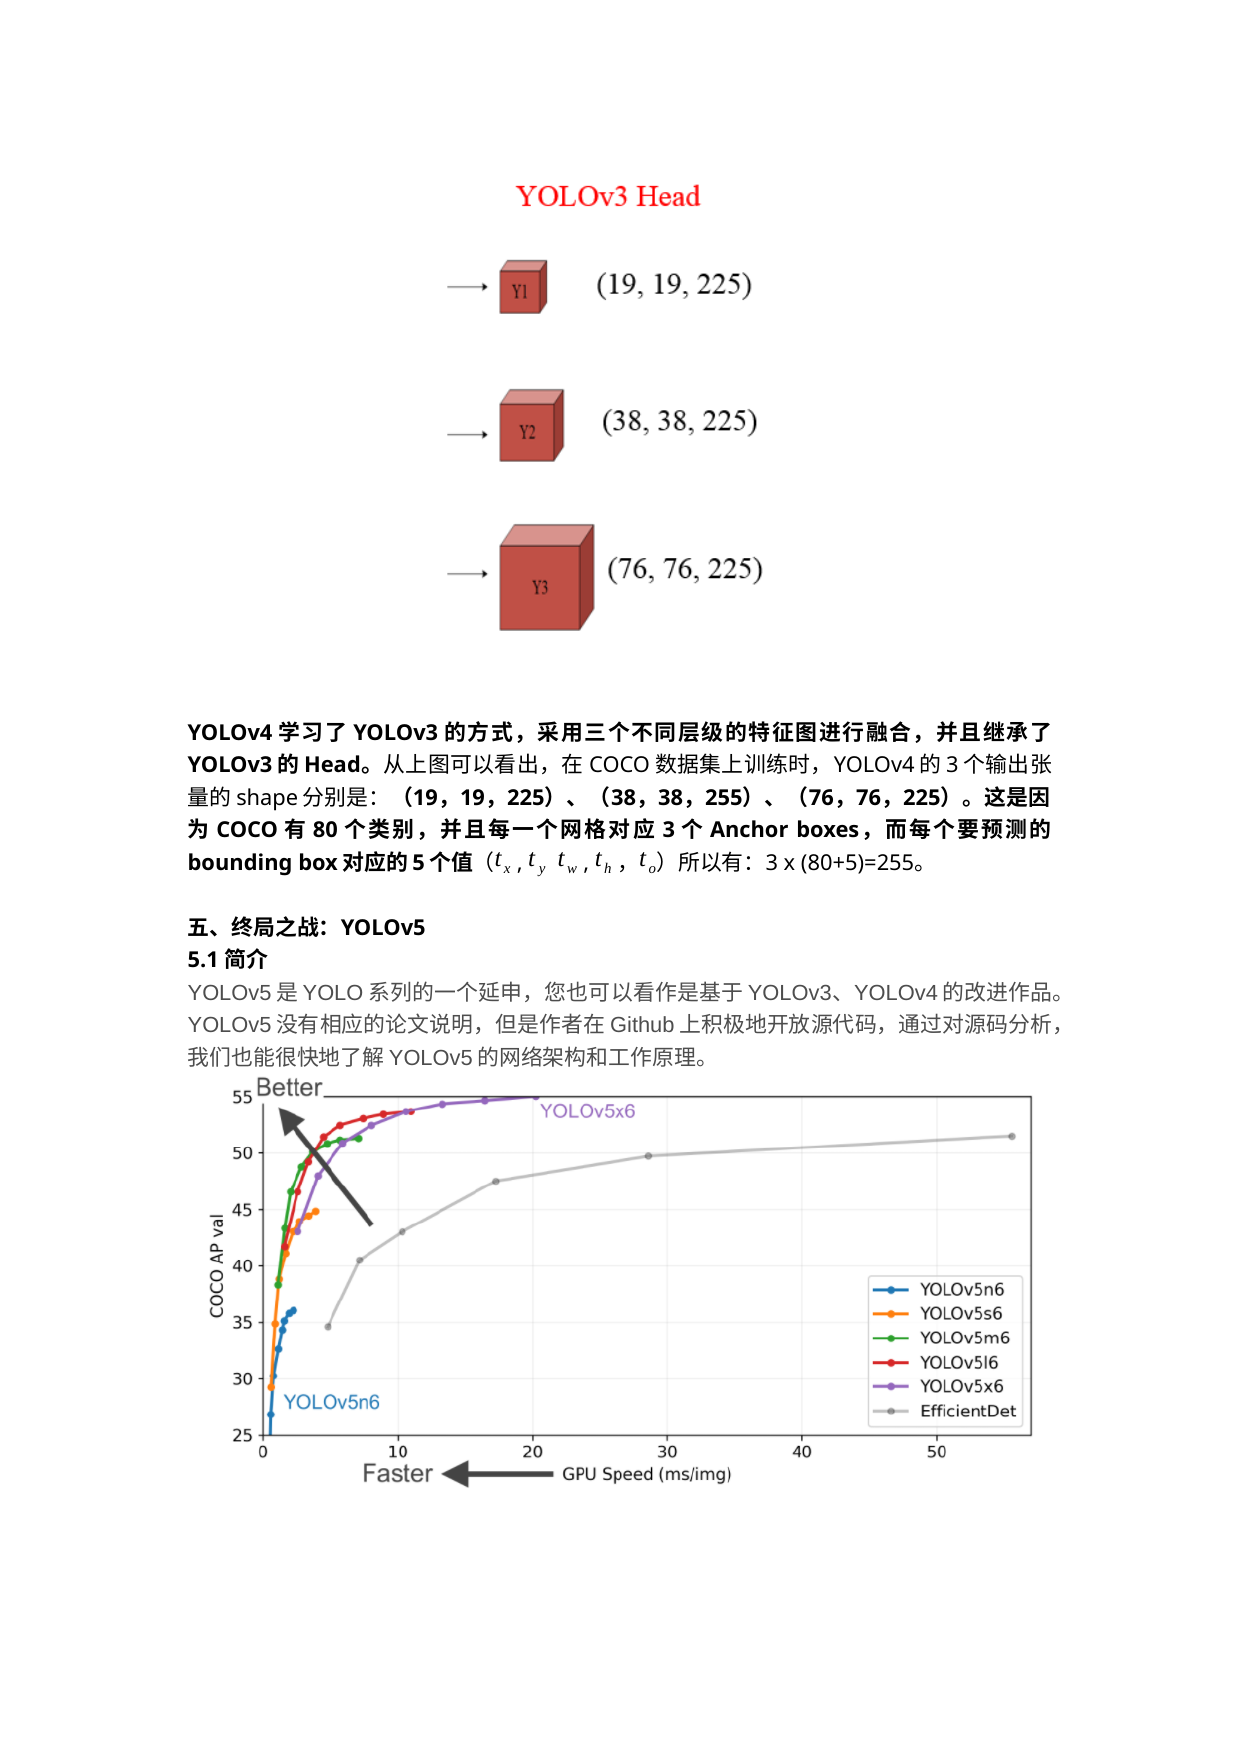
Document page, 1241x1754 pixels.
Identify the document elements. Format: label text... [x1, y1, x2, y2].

text 五、终局之战：YOLOv5 [187, 909, 1053, 942]
picture [447, 162, 793, 651]
text 5.1 简介 [187, 942, 1053, 974]
text YOLOv5是YOLO系列的一个延申，您也可以看作是基于YOLOv3、YOLOv4的改进作品。YOLOv5没有相应的论文说明，但是作者在Github上积极地开放源代码，通过对源码分析，我们也能很快地了解YOLOv5的网络架构和工作原理。 [187, 974, 1053, 1072]
picture [187, 1072, 1053, 1491]
text YOLOv4学习了YOLOv3的方式，采用三个不同层级的特征图进行融合，并且继承了YOLOv3的Head。从上图可以看出，在COCO数据集上训练时，YOLOv4的3个输出张量的shape分别是：（19，19，225）、（38，38，255）、（76，76，225）。这是因为COCO有80个类别，并且每一个网格对应3个Anchor boxes，而每个要预测的bounding box对应的5个值（ , , ，）所以有：3 x (80+5)=255。 [187, 714, 1053, 877]
